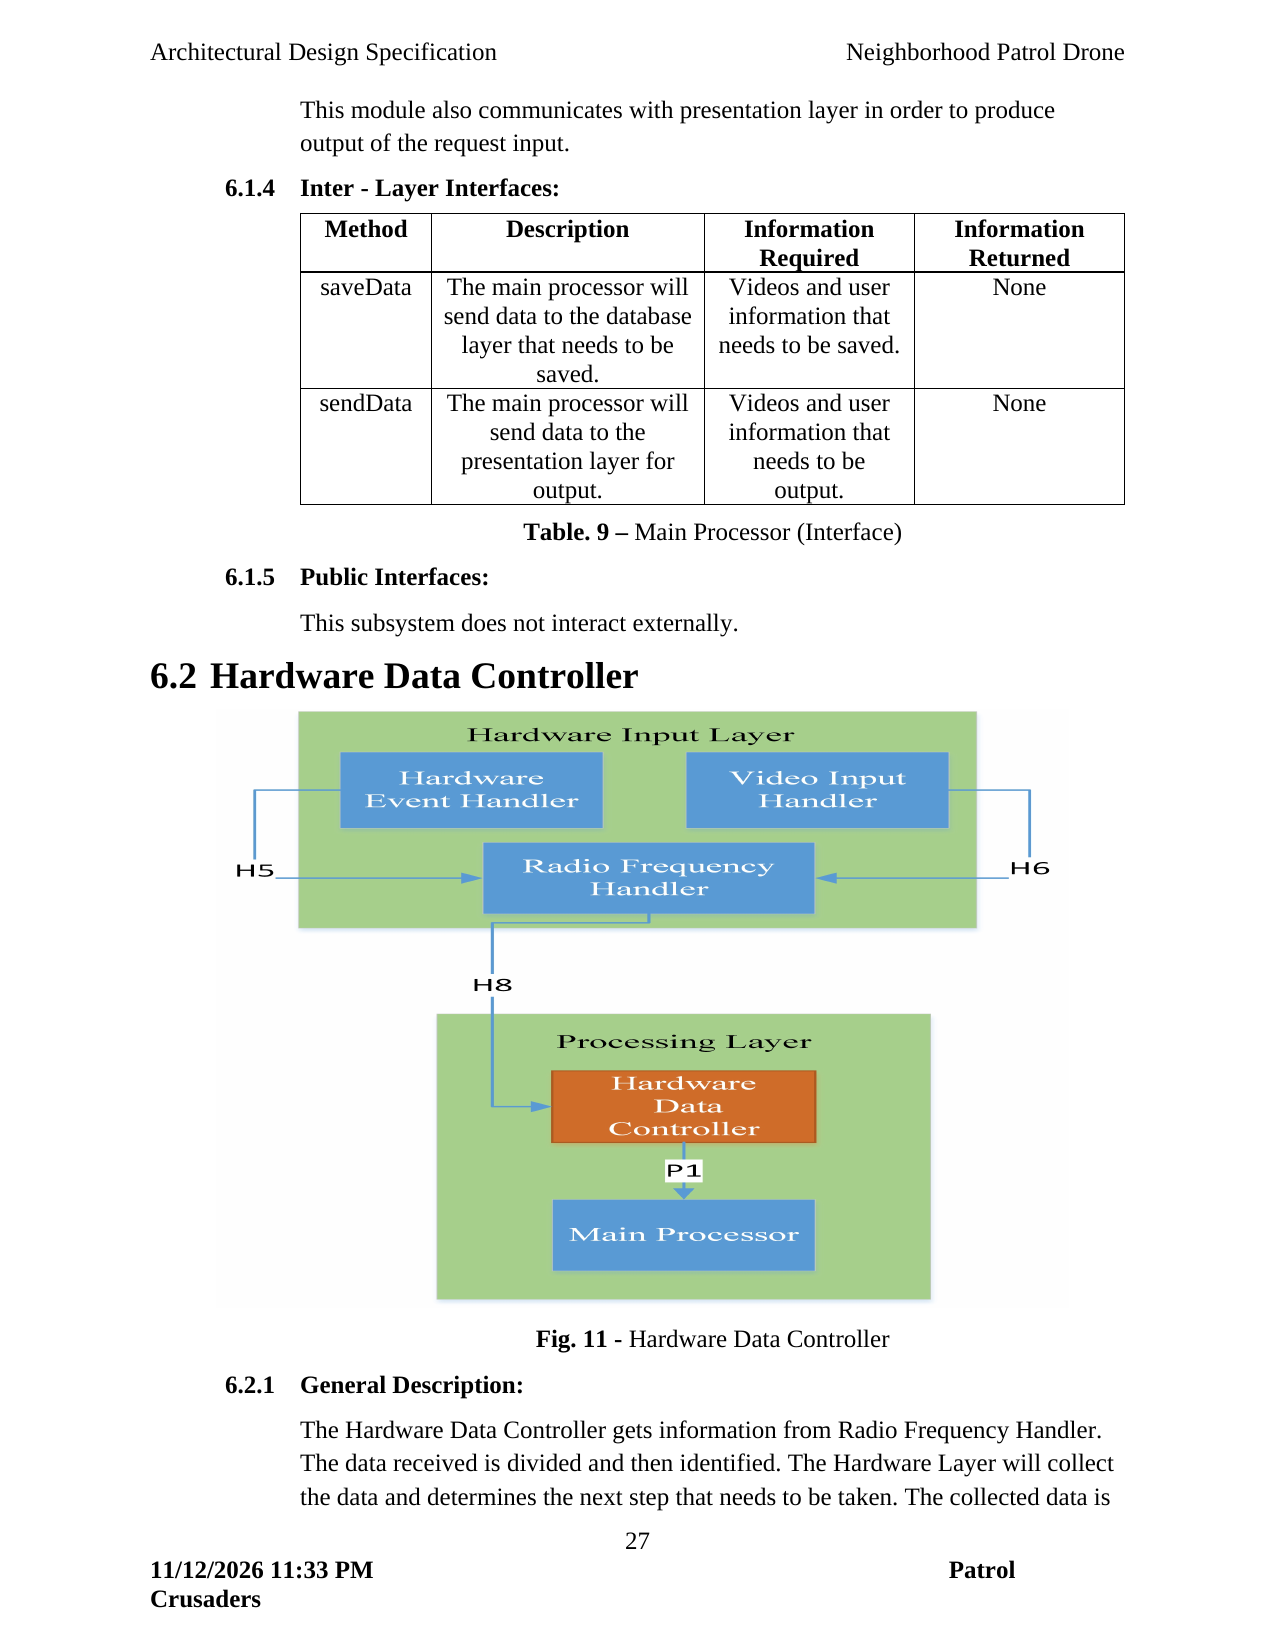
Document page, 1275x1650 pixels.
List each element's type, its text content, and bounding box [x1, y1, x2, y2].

subtitle General Description: [225, 1370, 1125, 1399]
subtitle Public Interfaces: [225, 562, 1125, 591]
table_header Information Returned [915, 214, 1124, 271]
table_cell None [915, 389, 1124, 503]
subtitle Inter - Layer Interfaces: [225, 173, 1125, 202]
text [300, 1416, 1125, 1510]
table_cell The main processor will send data to the database layer that needs to be saved. [432, 273, 704, 387]
picture [215, 709, 1069, 1308]
table_header Description [432, 214, 704, 271]
table_cell Videos and user information that needs to be saved. [705, 273, 914, 387]
table_cell None [915, 273, 1124, 387]
table_header Method [301, 214, 431, 271]
text Table. 9 – Main Processor (Interface) [300, 517, 1125, 546]
subtitle Hardware Data Controller [150, 653, 1125, 697]
table_cell sendData [301, 389, 431, 503]
table_header Information Required [705, 214, 914, 271]
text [300, 95, 1125, 157]
table_cell Videos and user information that needs to be output. [705, 389, 914, 503]
table_cell The main processor will send data to the presentation layer for output. [432, 389, 704, 503]
text This subsystem does not interact externally. [300, 608, 1125, 637]
table_cell saveData [301, 273, 431, 387]
